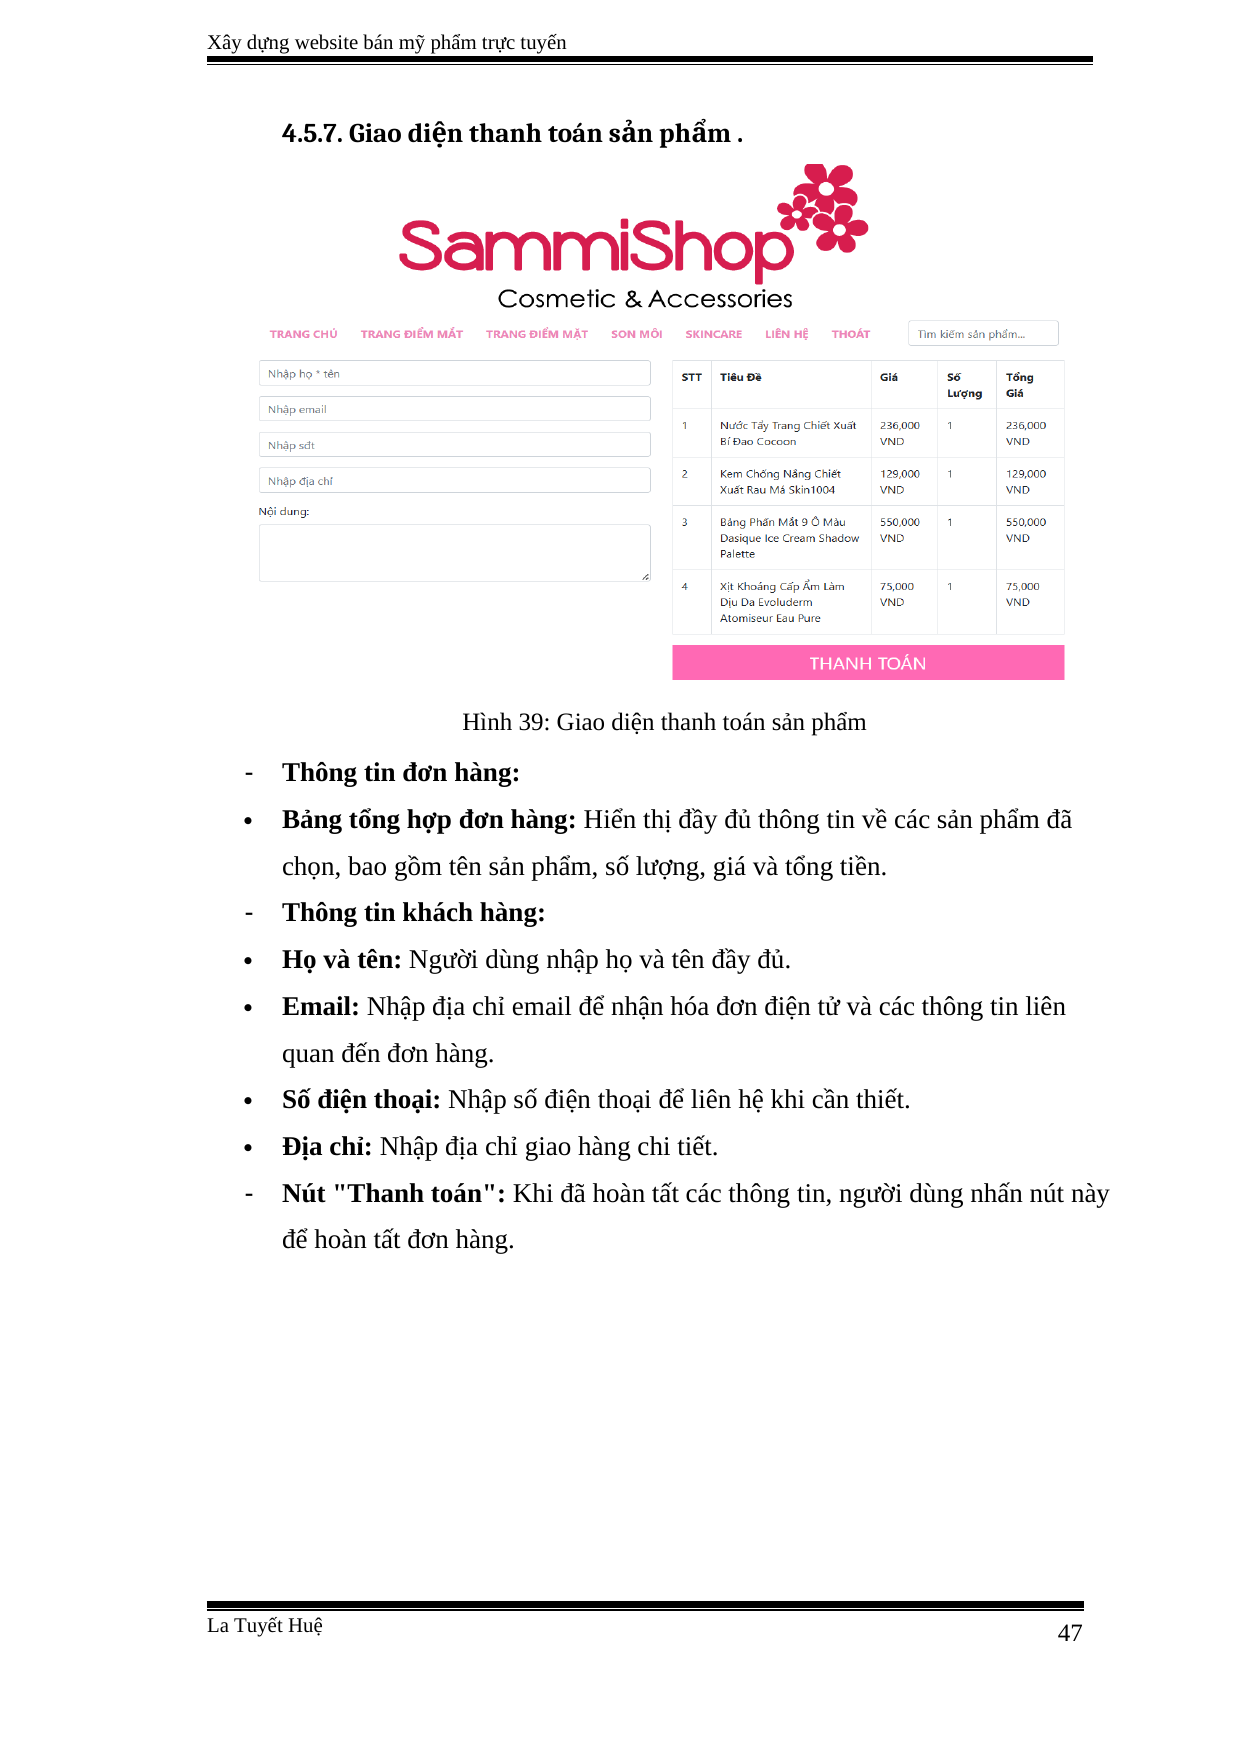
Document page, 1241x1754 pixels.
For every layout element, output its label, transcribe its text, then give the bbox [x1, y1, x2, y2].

list Số điện thoại: Nhập số điện thoại để liên hệ khi cần thiết. [244, 1083, 1122, 1114]
list Nút "Thanh toán": Khi đã hoàn tất các thông tin, người dùng nhấn nút này để hoàn tất đơn hàng. [244, 1177, 1122, 1254]
text Hình 39: Giao diện thanh toán sản phẩm [207, 707, 1122, 735]
list Thông tin khách hàng: [244, 896, 1122, 928]
picture [206, 164, 1123, 693]
list Thông tin đơn hàng: [244, 756, 1122, 787]
subtitle 4.5.7. Giao diện thanh toán sản phẩm . [282, 118, 1122, 149]
list Bảng tổng hợp đơn hàng: Hiển thị đầy đủ thông tin về các sản phẩm đã chọn, bao gồm tên sản phẩm, số lượng, giá và tổng tiền. [244, 803, 1122, 881]
list Họ và tên: Người dùng nhập họ và tên đầy đủ. [244, 943, 1122, 974]
list Email: Nhập địa chỉ email để nhận hóa đơn điện tử và các thông tin liên quan đến đơn hàng. [244, 990, 1122, 1068]
list Địa chỉ: Nhập địa chỉ giao hàng chi tiết. [244, 1130, 1122, 1161]
